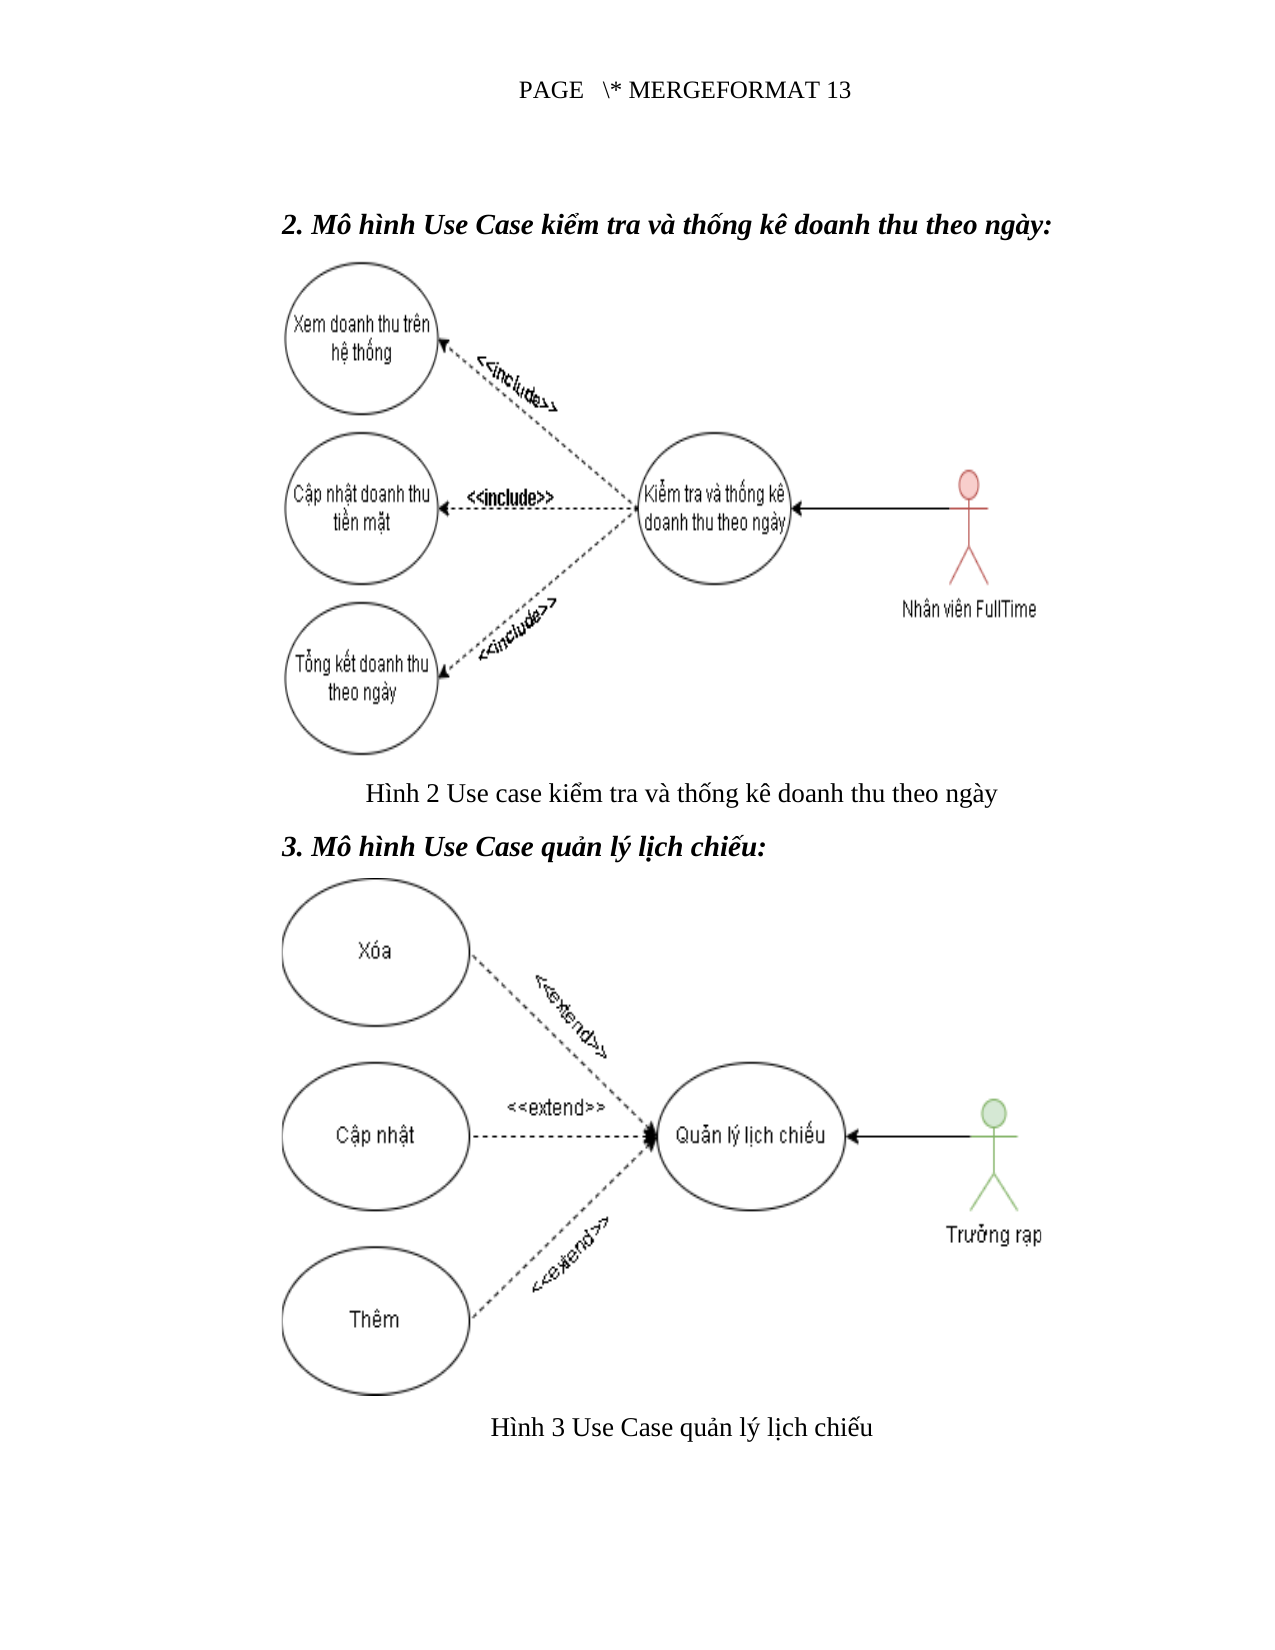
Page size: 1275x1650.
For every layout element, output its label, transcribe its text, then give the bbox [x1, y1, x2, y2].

list Mô hình Use Case quản lý lịch chiếu: [282, 829, 1157, 862]
text Hình 2 Use case kiểm tra và thống kê doanh thu theo ngày [207, 777, 1157, 808]
list Mô hình Use Case kiểm tra và thống kê doanh thu theo ngày: [282, 207, 1157, 240]
picture [281, 878, 1042, 1396]
text Hình 3 Use Case quản lý lịch chiếu [207, 1411, 1157, 1442]
picture [281, 257, 1049, 762]
